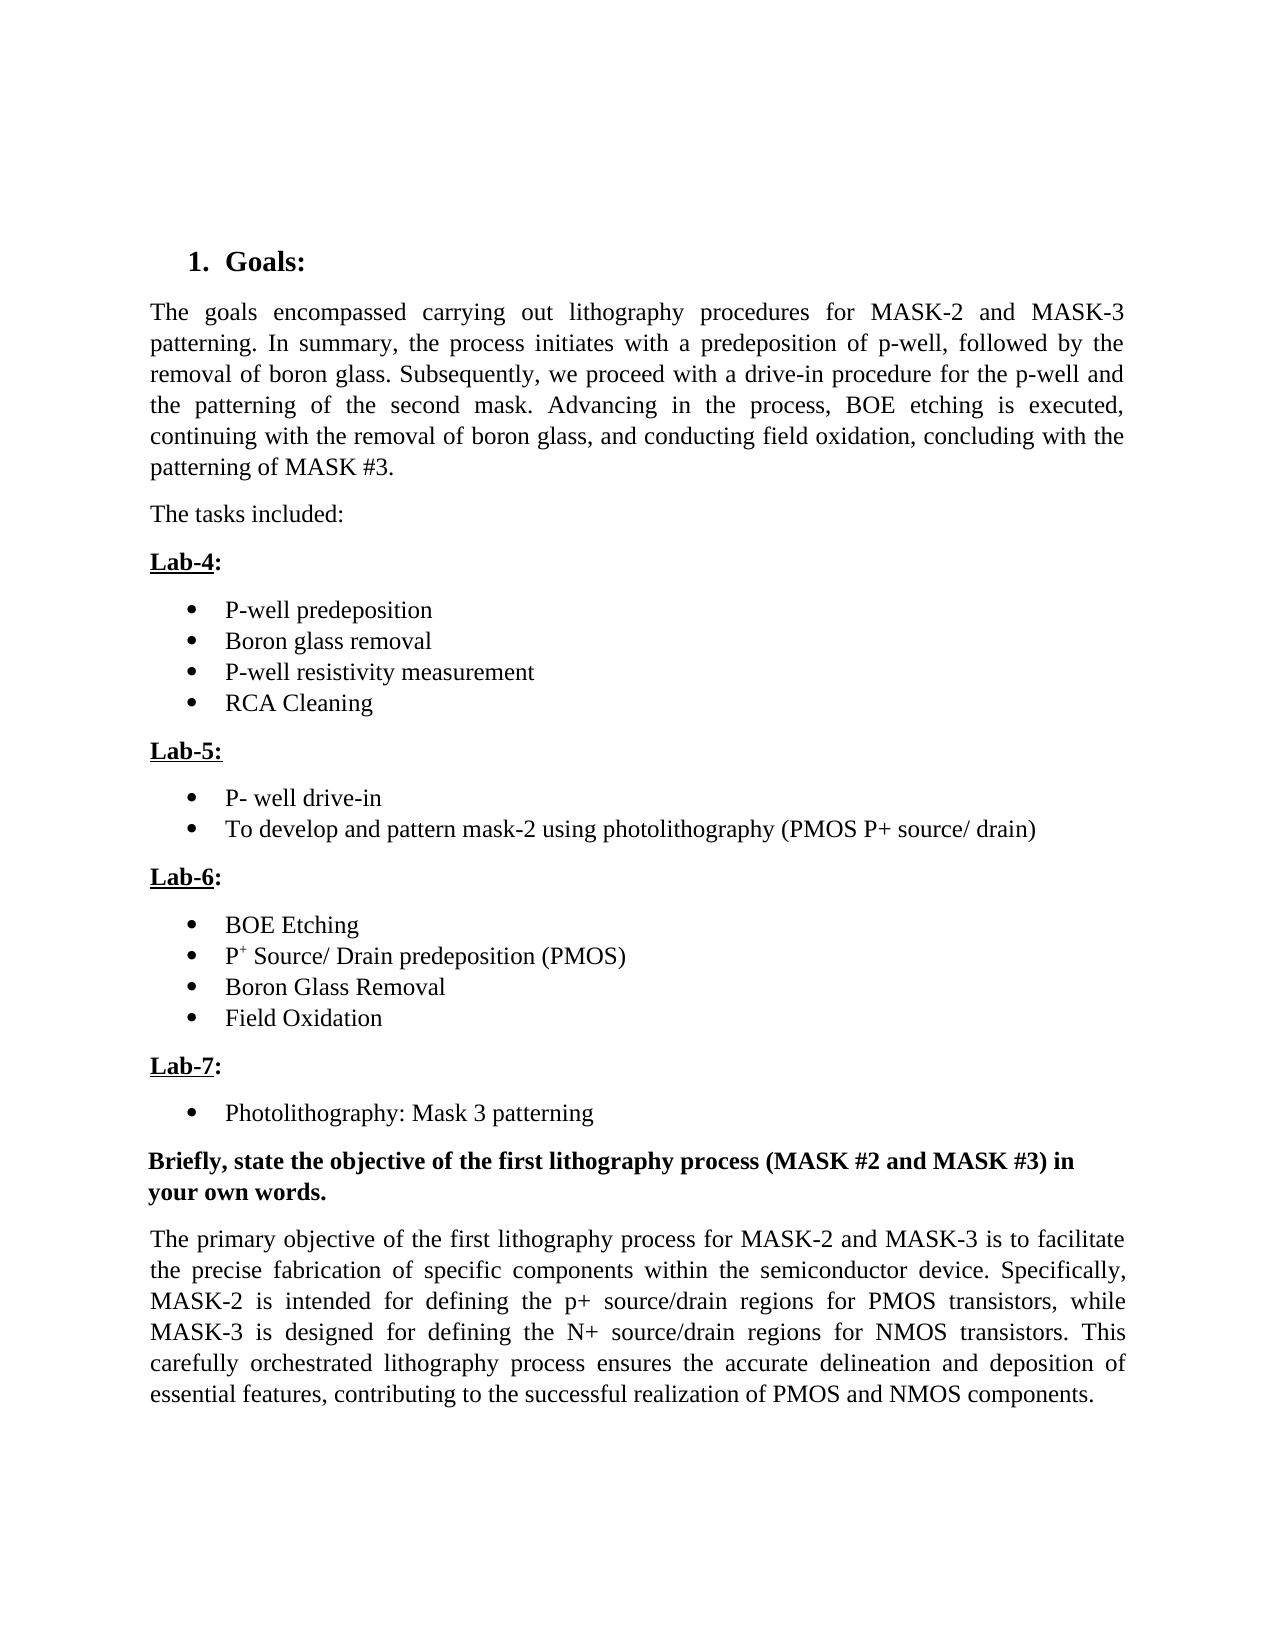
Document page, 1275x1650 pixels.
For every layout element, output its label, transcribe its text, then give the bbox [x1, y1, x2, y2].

list To develop and pattern mask-2 using photolithography (PMOS P+ source/ drain) [187, 814, 1127, 843]
list P- well drive-in [187, 783, 1127, 812]
text Briefly, state the objective of the first lithography process (MASK #2 and MASK #3) in your own words. [148, 1146, 1127, 1206]
list P-well resistivity measurement [187, 657, 1127, 686]
list RCA Cleaning [187, 688, 1127, 717]
text Lab-4: [150, 547, 1127, 576]
list Photolithography: Mask 3 patterning [187, 1098, 1127, 1127]
text Lab-5: [150, 736, 1127, 764]
list P+ Source/ Drain predeposition (PMOS) [187, 941, 1127, 970]
text Lab-7: [150, 1051, 1127, 1079]
list Boron glass removal [187, 626, 1127, 655]
list BOE Etching [187, 910, 1127, 939]
list Field Oxidation [187, 1003, 1127, 1032]
list Boron Glass Removal [187, 972, 1127, 1001]
text The goals encompassed carrying out lithography procedures for MASK-2 and MASK-3 patterning. In summary, the process initiates with a predeposition of p-well, followed by the removal of boron glass. Subsequently, we proceed with a drive-in procedure for the p-well and the patterning of the second mask. Advancing in the process, BOE etching is executed, continuing with the removal of boron glass, and conducting field oxidation, concluding with the patterning of MASK #3. [150, 297, 1125, 481]
text The primary objective of the first lithography process for MASK-2 and MASK-3 is to facilitate the precise fabrication of specific components within the semiconductor device. Specifically, MASK-2 is intended for defining the p+ source/drain regions for PMOS transistors, while MASK-3 is designed for defining the N+ source/drain regions for NMOS transistors. This carefully orchestrated lithography process ensures the accurate delineation and deposition of essential features, contributing to the successful realization of PMOS and NMOS components. [150, 1224, 1127, 1408]
text Lab-6: [150, 862, 1127, 891]
text The tasks included: [150, 499, 1125, 528]
list Goals: [187, 244, 1125, 277]
list P-well predeposition [187, 595, 1127, 624]
